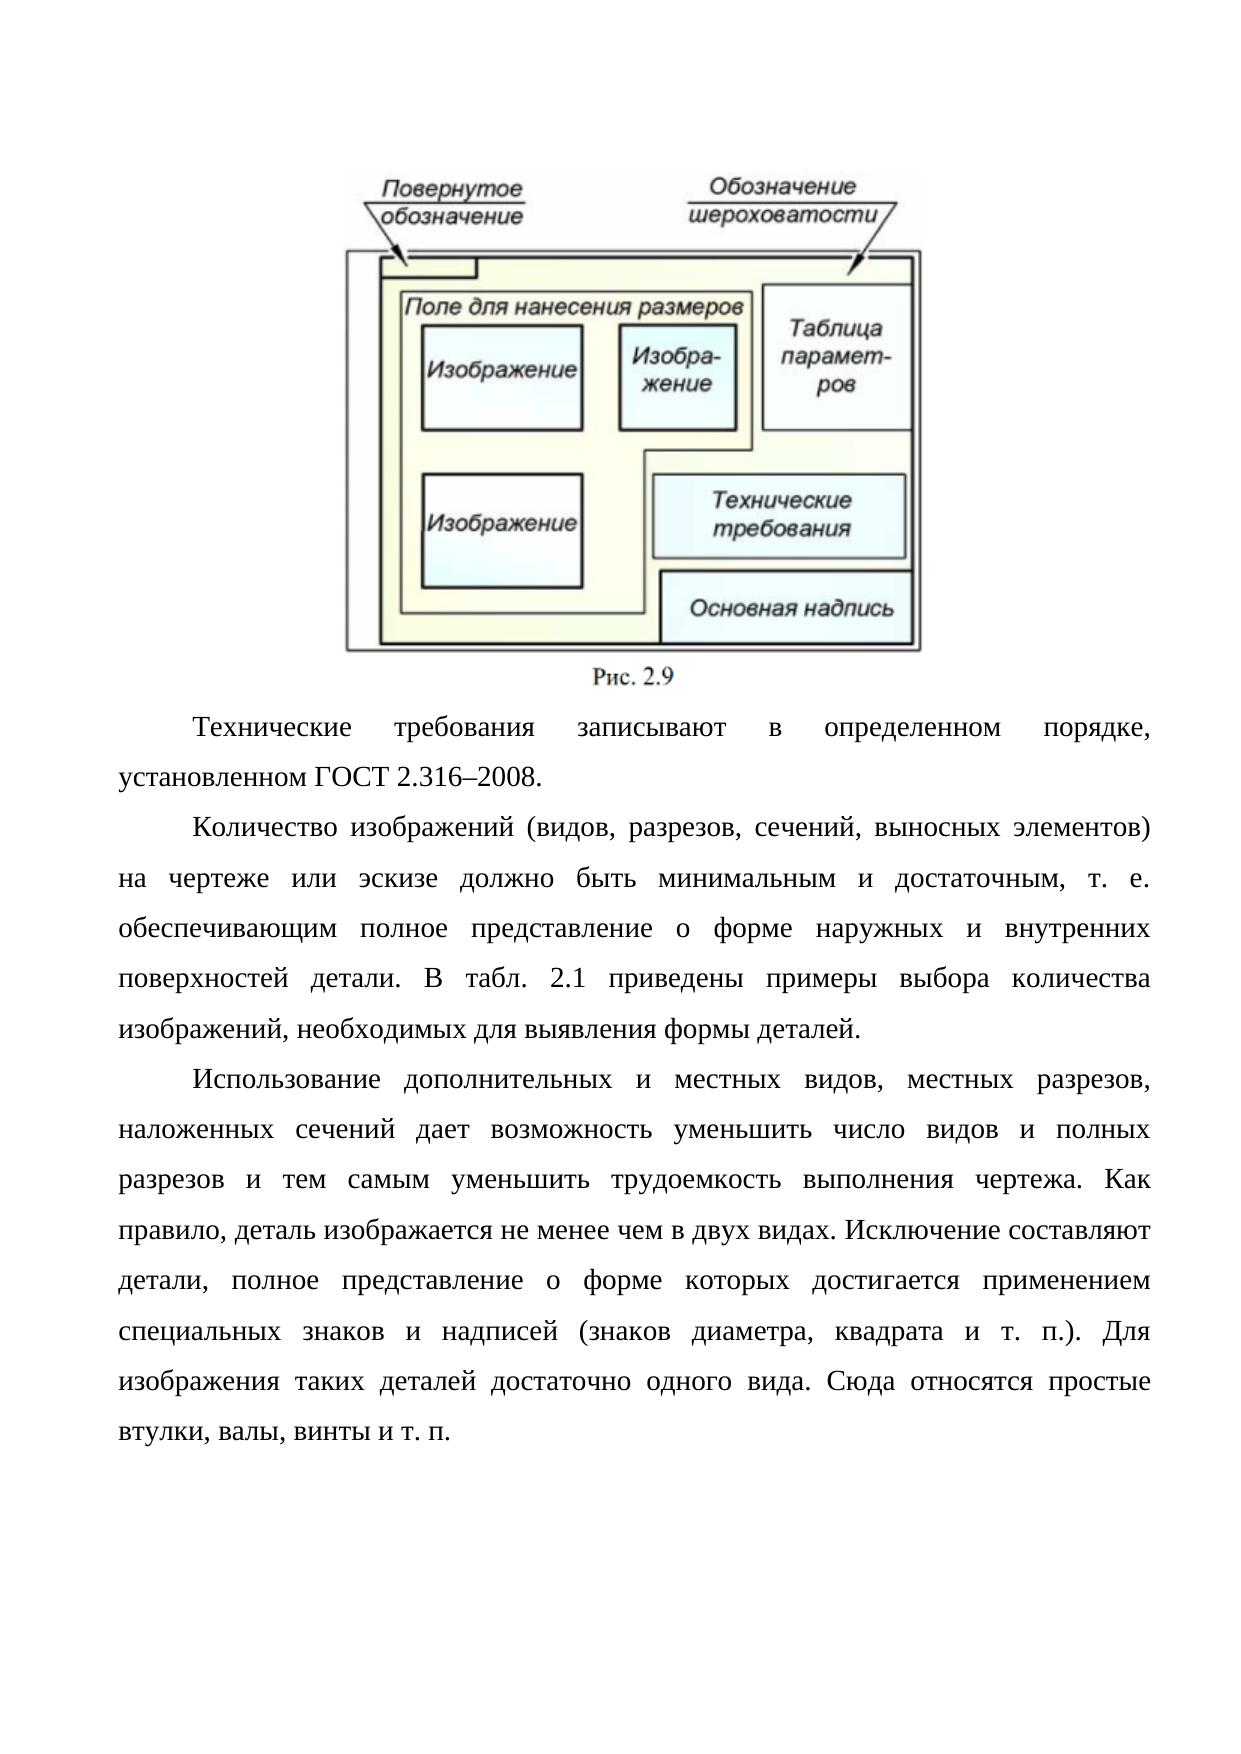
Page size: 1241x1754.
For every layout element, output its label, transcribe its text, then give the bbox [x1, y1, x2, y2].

text Технические требования записывают в определенном порядке, установленном ГОСТ 2.316–2008. [118, 709, 1152, 793]
picture [322, 162, 947, 692]
text Использование дополнительных и местных видов, местных разрезов, наложенных сечений дает возможность уменьшить число видов и полных разрезов и тем самым уменьшить трудоемкость выполнения чертежа. Как правило, деталь изображается не менее чем в двух видах. Исключение составляют детали, полное представление о форме которых достигается применением специальных знаков и надписей (знаков диаметра, квадрата и т. п.). Для изображения таких деталей достаточно одного вида. Сюда относятся простые втулки, валы, винты и т. п. [118, 1061, 1152, 1447]
text Количество изображений (видов, разрезов, сечений, выносных элементов) на чертеже или эскизе должно быть минимальным и достаточным, т. е. обеспечивающим полное представление о форме наружных и внутренних поверхностей детали. В табл. 2.1 приведены примеры выбора количества изображений, необходимых для выявления формы деталей. [118, 809, 1152, 1044]
